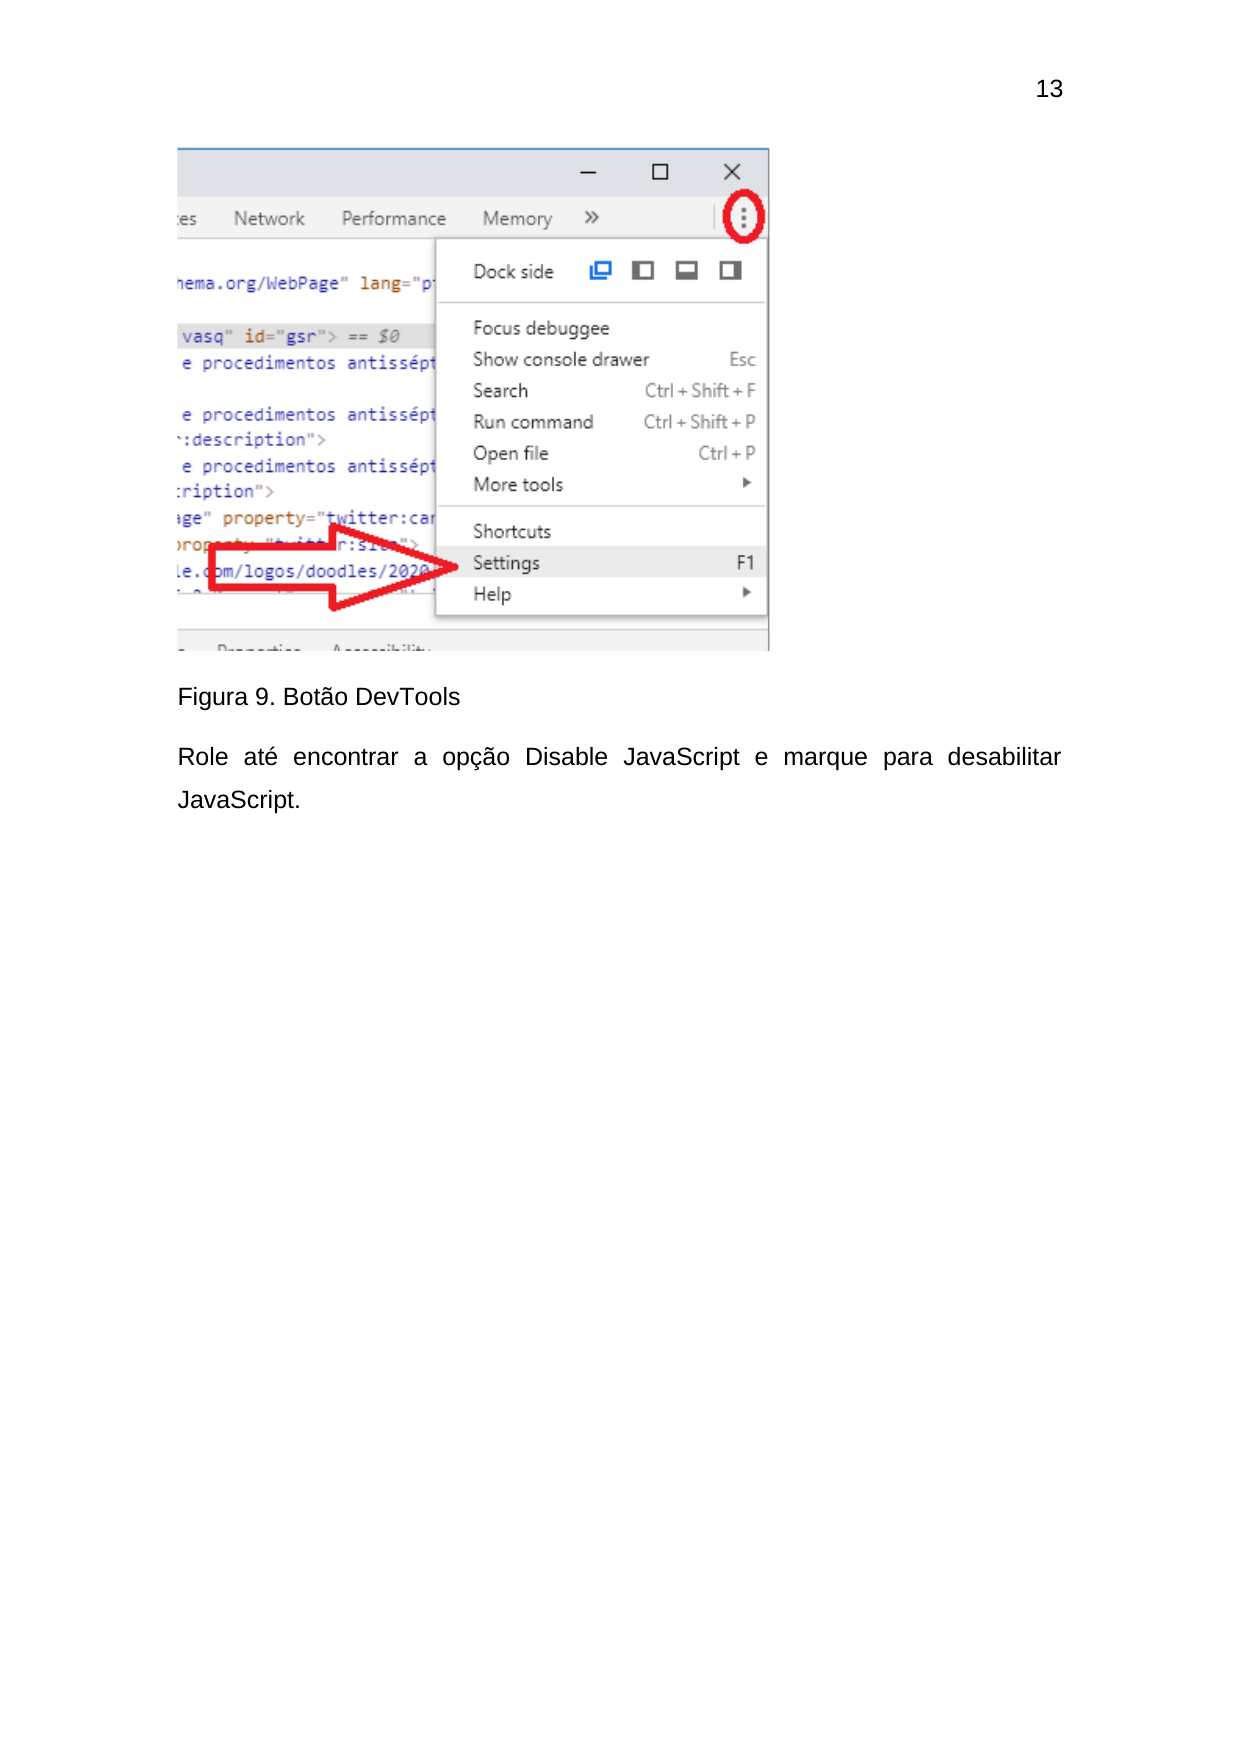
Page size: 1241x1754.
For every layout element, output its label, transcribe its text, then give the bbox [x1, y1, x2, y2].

text Role até encontrar a opção Disable JavaScript e marque para desabilitar JavaScript. [177, 742, 1063, 813]
picture [177, 147, 770, 651]
text Figura 9. Botão DevTools [177, 682, 1063, 711]
